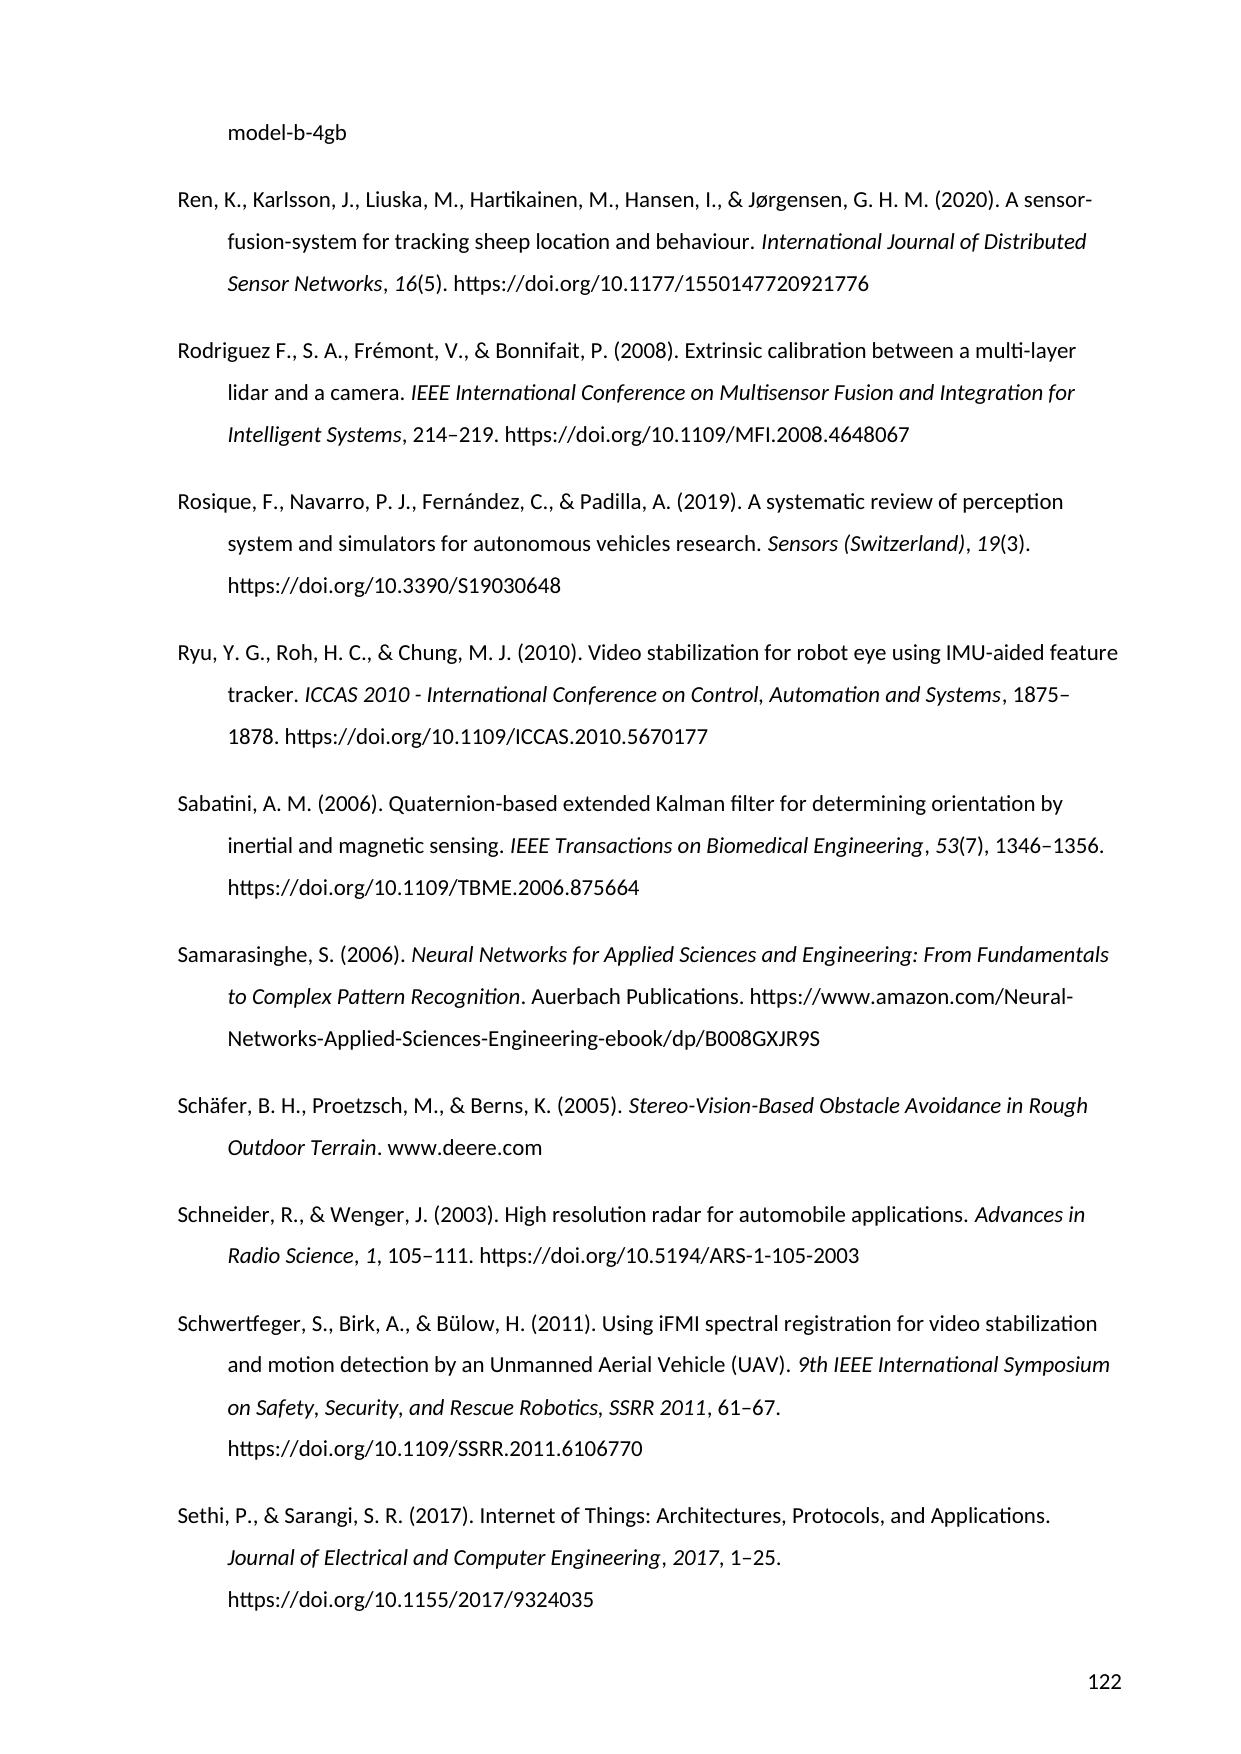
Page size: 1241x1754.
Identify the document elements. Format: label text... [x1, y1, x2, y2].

text Sethi, P., & Sarangi, S. R. (2017). Internet of Things: Architectures, Protocols, and Applications. Journal of Electrical and Computer Engineering, 2017, 1–25. https://doi.org/10.1155/2017/9324035 [177, 1502, 1122, 1613]
text Schneider, R., & Wenger, J. (2003). High resolution radar for automobile applications. Advances in Radio Science, 1, 105–111. https://doi.org/10.5194/ARS-1-105-2003 [177, 1200, 1122, 1270]
text Rodriguez F., S. A., Frémont, V., & Bonnifait, P. (2008). Extrinsic calibration between a multi-layer lidar and a camera. IEEE International Conference on Multisensor Fusion and Integration for Intelligent Systems, 214–219. https://doi.org/10.1109/MFI.2008.4648067 [177, 336, 1122, 448]
text Ryu, Y. G., Roh, H. C., & Chung, M. J. (2010). Video stabilization for robot eye using IMU-aided feature tracker. ICCAS 2010 - International Conference on Control, Automation and Systems, 1875–1878. https://doi.org/10.1109/ICCAS.2010.5670177 [177, 638, 1122, 750]
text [177, 118, 1122, 146]
text Samarasinghe, S. (2006). Neural Networks for Applied Sciences and Engineering: From Fundamentals to Complex Pattern Recognition. Auerbach Publications. https://www.amazon.com/Neural-Networks-Applied-Sciences-Engineering-ebook/dp/B008GXJR9S [177, 940, 1122, 1052]
text Rosique, F., Navarro, P. J., Fernández, C., & Padilla, A. (2019). A systematic review of perception system and simulators for autonomous vehicles research. Sensors (Switzerland), 19(3). https://doi.org/10.3390/S19030648 [177, 487, 1122, 599]
text Sabatini, A. M. (2006). Quaternion-based extended Kalman filter for determining orientation by inertial and magnetic sensing. IEEE Transactions on Biomedical Engineering, 53(7), 1346–1356. https://doi.org/10.1109/TBME.2006.875664 [177, 789, 1122, 901]
text Schäfer, B. H., Proetzsch, M., & Berns, K. (2005). Stereo-Vision-Based Obstacle Avoidance in Rough Outdoor Terrain. www.deere.com [177, 1091, 1122, 1161]
text Schwertfeger, S., Birk, A., & Bülow, H. (2011). Using iFMI spectral registration for video stabilization and motion detection by an Unmanned Aerial Vehicle (UAV). 9th IEEE International Symposium on Safety, Security, and Rescue Robotics, SSRR 2011, 61–67. https://doi.org/10.1109/SSRR.2011.6106770 [177, 1309, 1122, 1463]
text Ren, K., Karlsson, J., Liuska, M., Hartikainen, M., Hansen, I., & Jørgensen, G. H. M. (2020). A sensor-fusion-system for tracking sheep location and behaviour. International Journal of Distributed Sensor Networks, 16(5). https://doi.org/10.1177/1550147720921776 [177, 185, 1122, 297]
